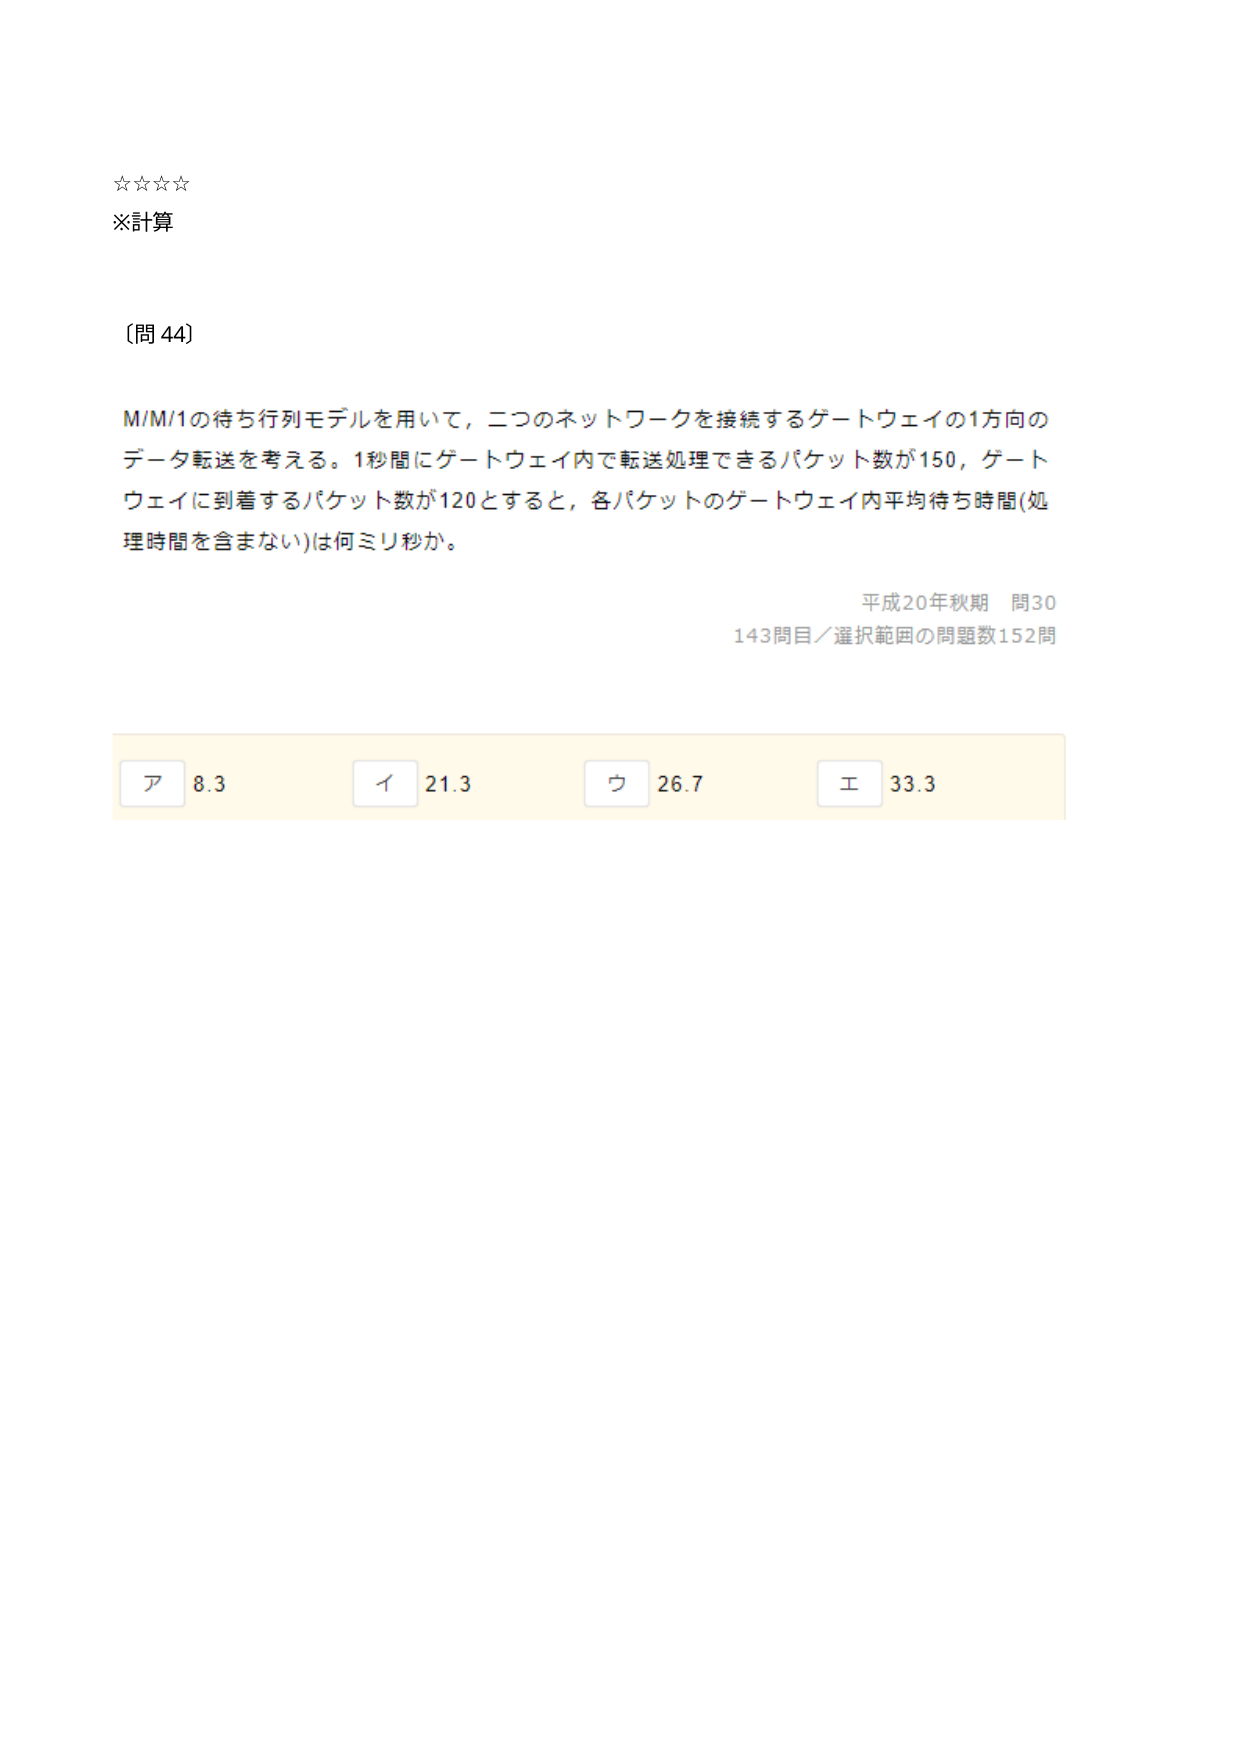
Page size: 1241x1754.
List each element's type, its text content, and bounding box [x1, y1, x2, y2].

text ※計算 [112, 202, 1128, 239]
text 〔問44〕 [112, 314, 1128, 352]
picture [112, 389, 1066, 820]
text ☆☆☆☆ [112, 164, 1128, 202]
